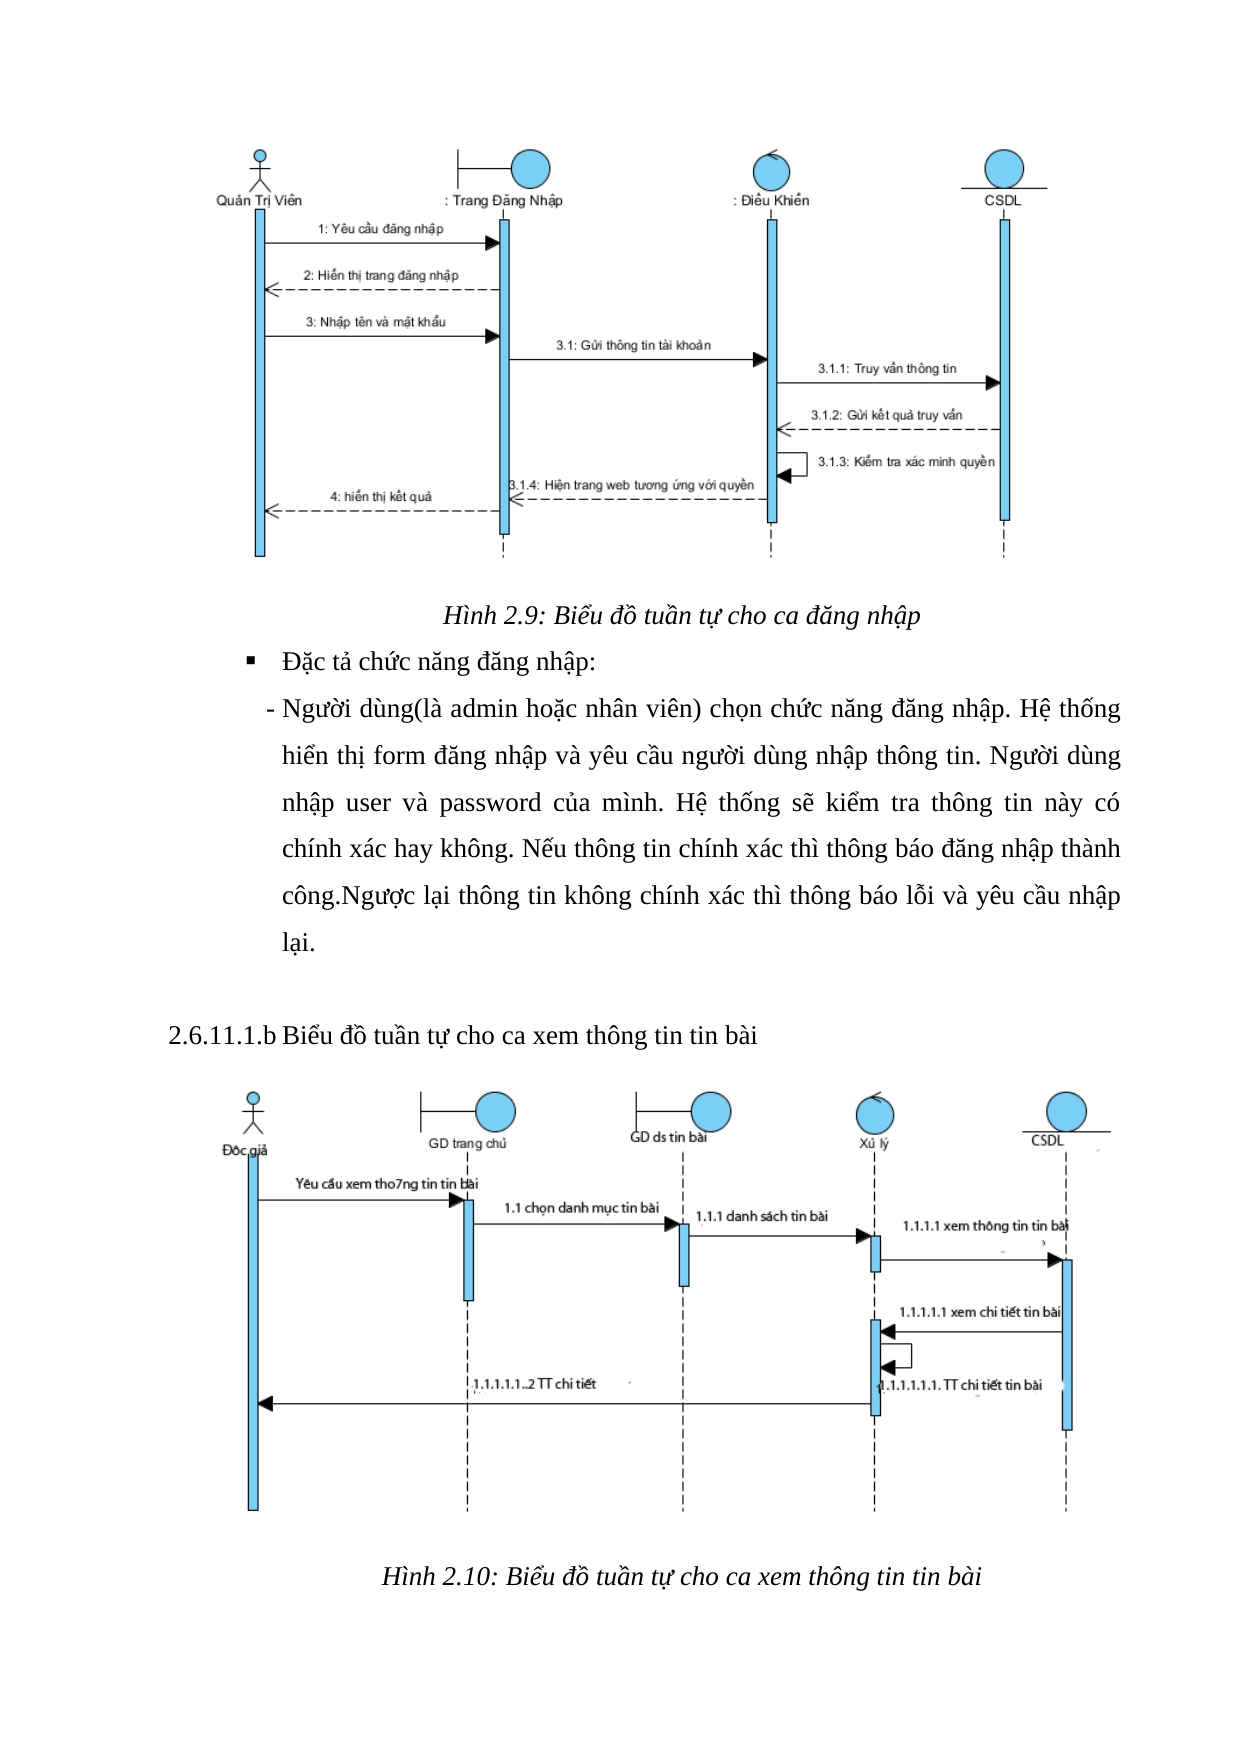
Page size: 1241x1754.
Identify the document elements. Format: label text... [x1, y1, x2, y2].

text Hình 2.9: Biểu đồ tuần tự cho ca đăng nhập [244, 599, 1122, 630]
picture [206, 1075, 1123, 1547]
text Hình 2.10: Biểu đồ tuần tự cho ca xem thông tin tin bài [244, 1560, 1122, 1591]
list Người dùng(là admin hoặc nhân viên) chọn chức năng đăng nhập. Hệ thống hiển thị form đăng nhập và yêu cầu người dùng nhập thông tin. Người dùng nhập user và password của mình. Hệ thống sẽ kiểm tra thông tin này có chính xác hay không. Nếu thông tin chính xác thì thông báo đăng nhập thành công.Ngược lại thông tin không chính xác thì thông báo lỗi và yêu cầu nhập lại. [266, 692, 1122, 957]
picture [206, 118, 1051, 585]
subtitle Biểu đồ tuần tự cho ca xem thông tin tin bài [168, 1019, 1122, 1050]
list Đặc tả chức năng đăng nhập: [244, 645, 1122, 677]
